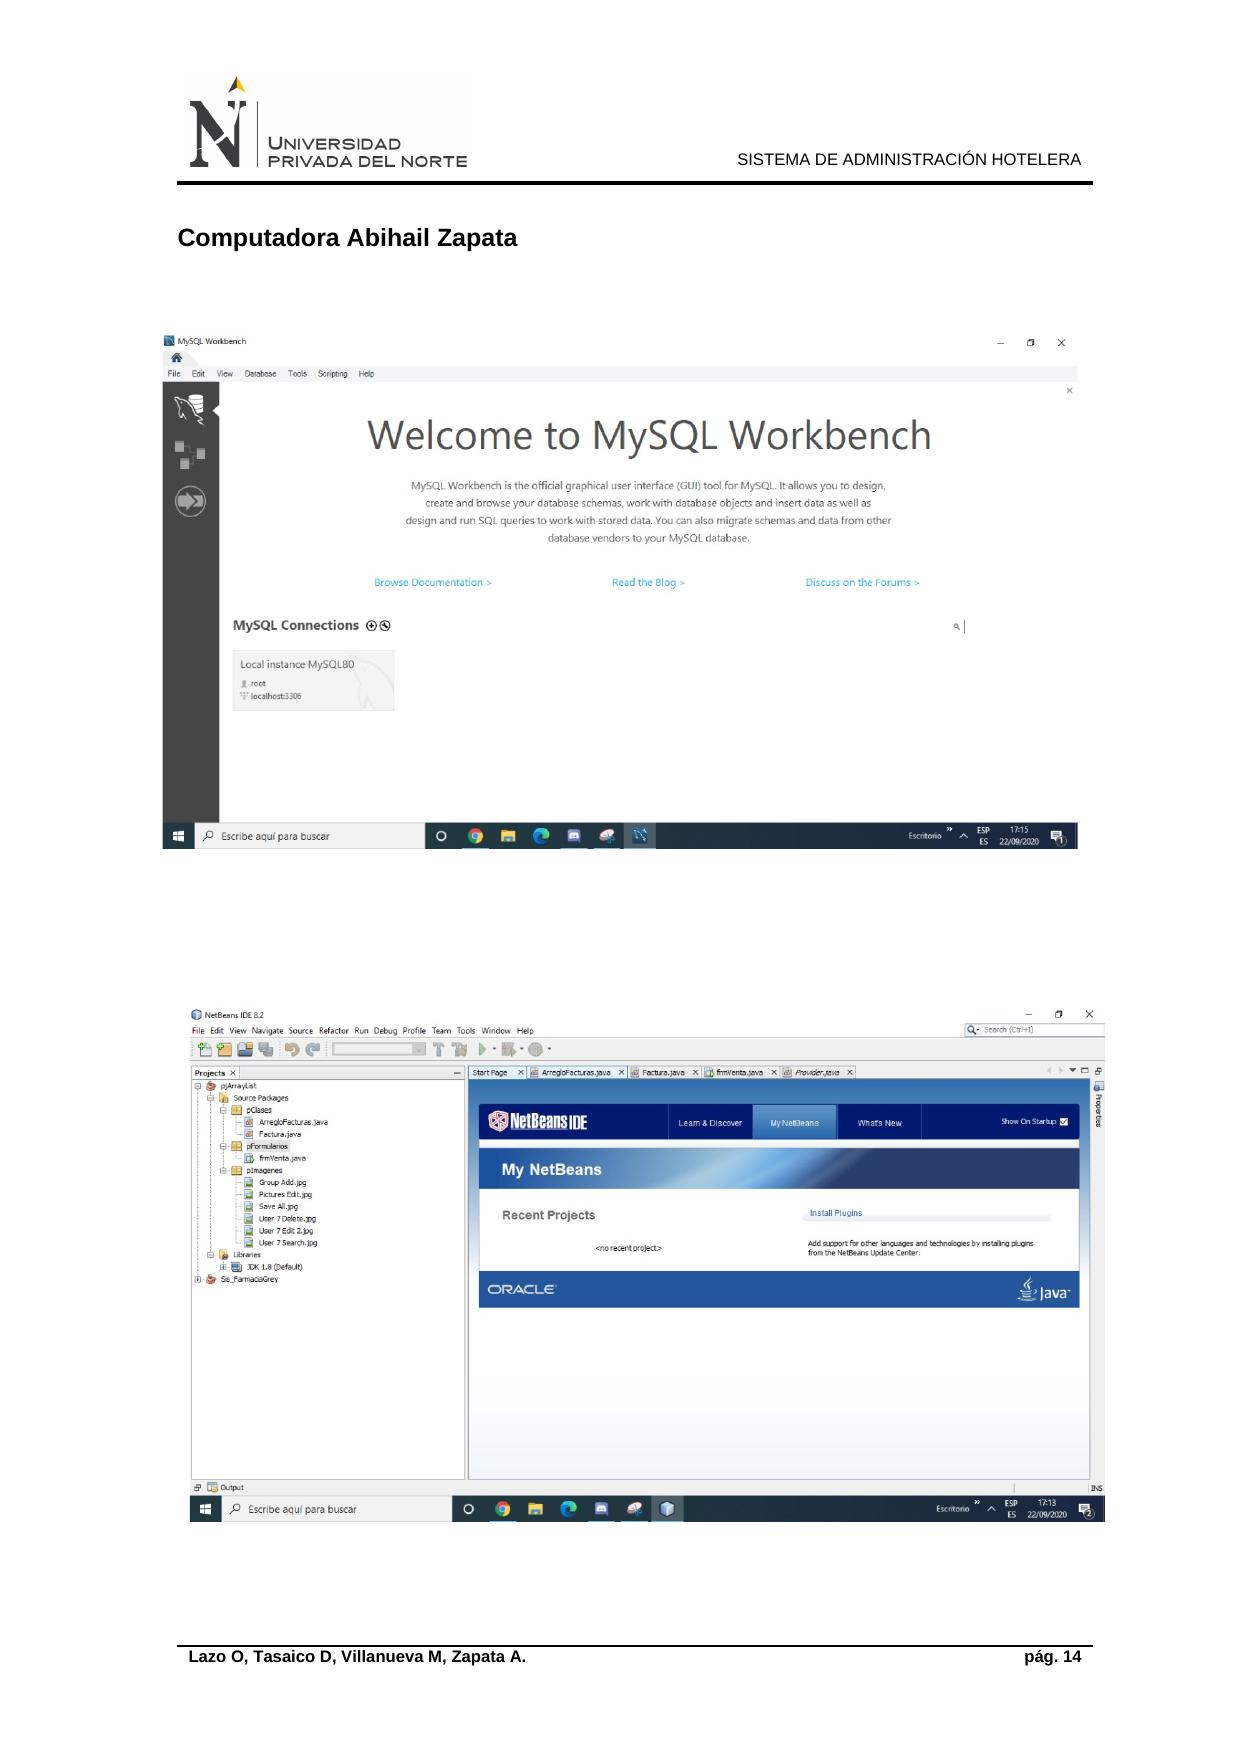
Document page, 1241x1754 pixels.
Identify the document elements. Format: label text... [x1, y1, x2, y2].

picture [189, 1007, 1105, 1522]
text Computadora Abihail Zapata [177, 223, 1092, 252]
picture [188, 73, 469, 169]
picture [162, 334, 1078, 849]
